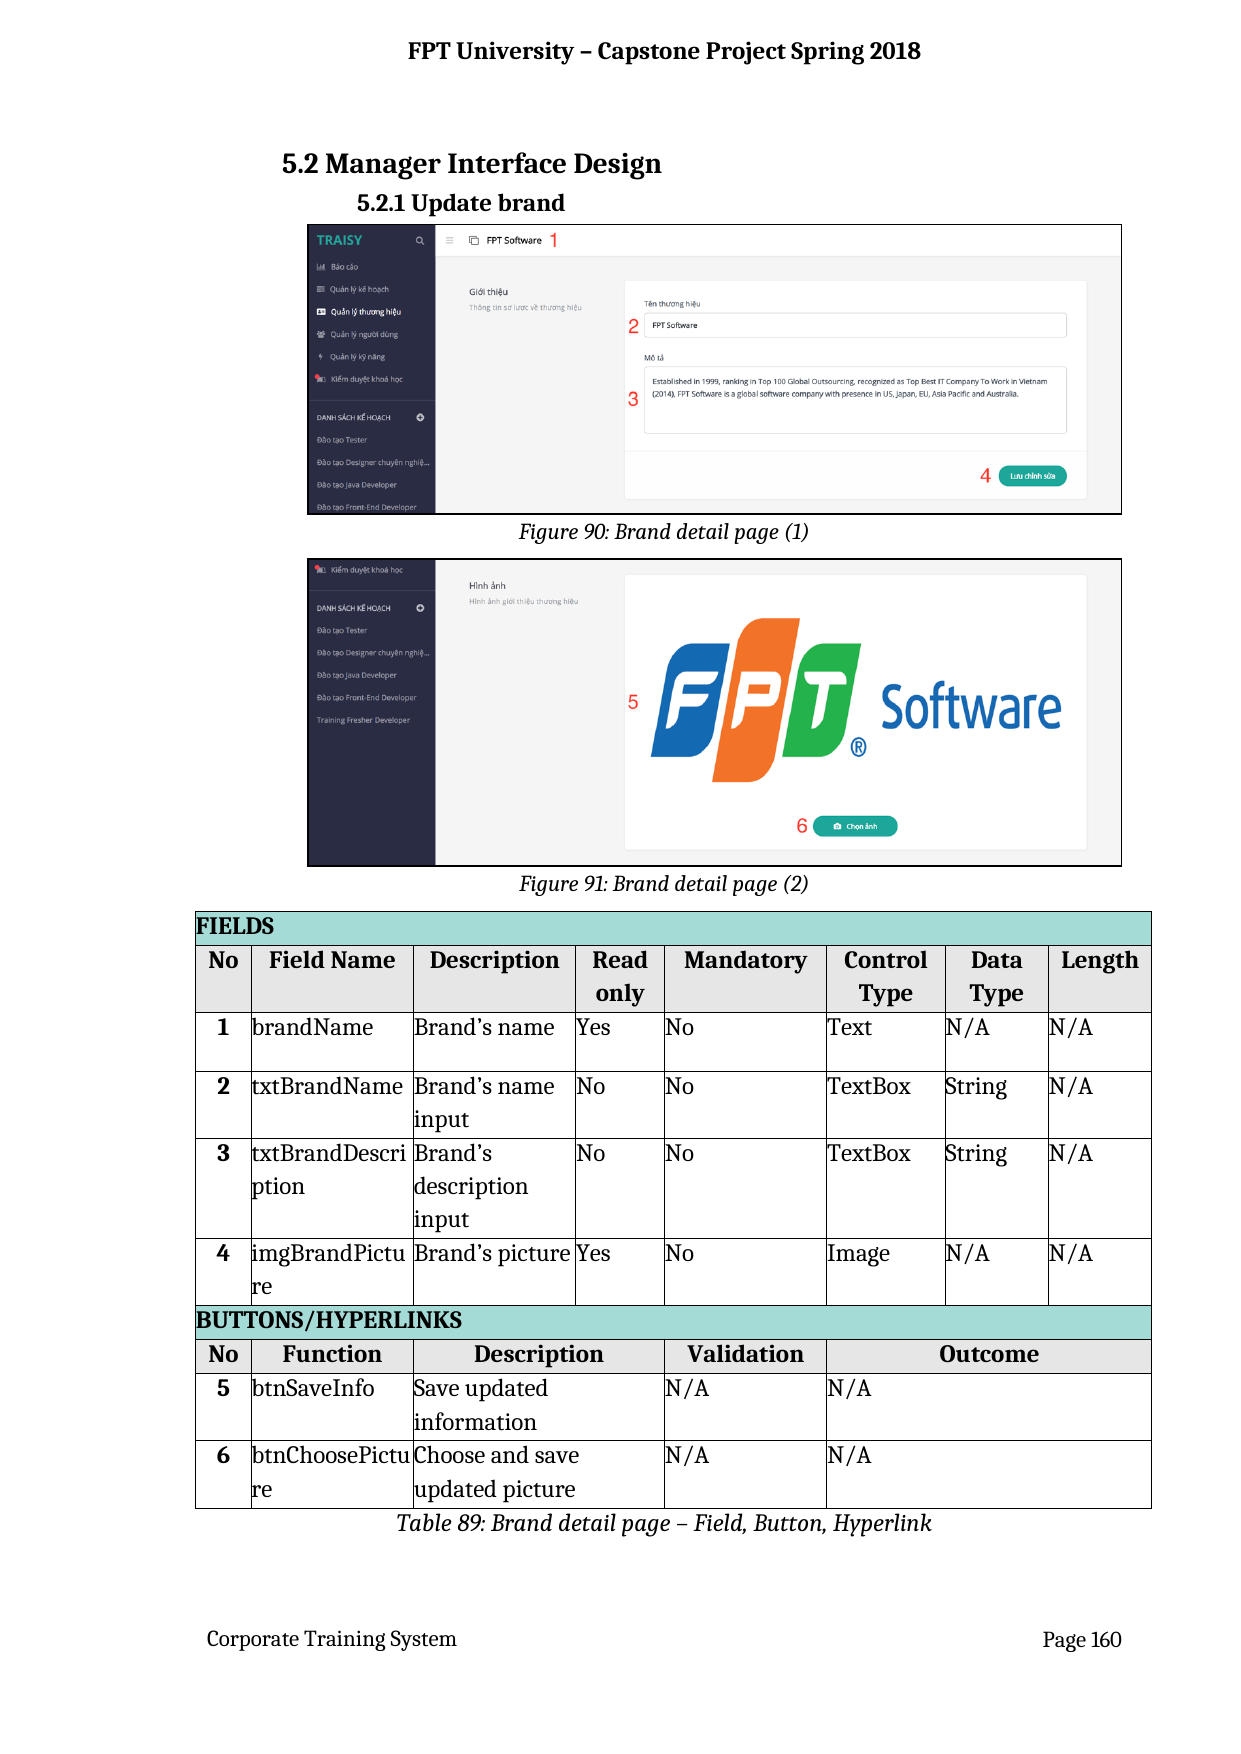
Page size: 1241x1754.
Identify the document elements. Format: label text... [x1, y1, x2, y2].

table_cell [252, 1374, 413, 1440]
picture [309, 225, 1121, 513]
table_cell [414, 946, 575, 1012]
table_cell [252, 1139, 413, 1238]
text Figure 90: Brand detail page (1) [207, 519, 1122, 545]
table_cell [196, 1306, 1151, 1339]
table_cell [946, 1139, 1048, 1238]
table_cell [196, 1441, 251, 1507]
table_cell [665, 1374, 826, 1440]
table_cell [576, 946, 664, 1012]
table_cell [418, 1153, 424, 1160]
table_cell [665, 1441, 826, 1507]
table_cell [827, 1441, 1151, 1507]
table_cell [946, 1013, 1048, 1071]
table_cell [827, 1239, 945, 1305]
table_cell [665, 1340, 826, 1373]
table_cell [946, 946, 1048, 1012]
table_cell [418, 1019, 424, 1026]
text Figure 91: Brand detail page (2) [207, 871, 1122, 898]
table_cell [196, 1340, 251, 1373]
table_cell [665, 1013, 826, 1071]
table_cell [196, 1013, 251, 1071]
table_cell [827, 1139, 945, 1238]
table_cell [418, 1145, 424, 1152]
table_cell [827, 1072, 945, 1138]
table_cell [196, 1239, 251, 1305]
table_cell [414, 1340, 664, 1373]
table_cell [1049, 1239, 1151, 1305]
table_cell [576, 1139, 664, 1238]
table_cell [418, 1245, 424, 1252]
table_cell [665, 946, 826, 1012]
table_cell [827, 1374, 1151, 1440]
list Table 89: Brand detail page – Field, Button, Hyperlink [207, 1509, 1122, 1537]
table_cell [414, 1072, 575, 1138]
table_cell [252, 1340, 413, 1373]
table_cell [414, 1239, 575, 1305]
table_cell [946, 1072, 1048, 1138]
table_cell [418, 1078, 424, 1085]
picture [309, 560, 1121, 865]
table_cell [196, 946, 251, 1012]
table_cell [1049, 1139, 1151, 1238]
subtitle 5.2 Manager Interface Design [282, 148, 1124, 181]
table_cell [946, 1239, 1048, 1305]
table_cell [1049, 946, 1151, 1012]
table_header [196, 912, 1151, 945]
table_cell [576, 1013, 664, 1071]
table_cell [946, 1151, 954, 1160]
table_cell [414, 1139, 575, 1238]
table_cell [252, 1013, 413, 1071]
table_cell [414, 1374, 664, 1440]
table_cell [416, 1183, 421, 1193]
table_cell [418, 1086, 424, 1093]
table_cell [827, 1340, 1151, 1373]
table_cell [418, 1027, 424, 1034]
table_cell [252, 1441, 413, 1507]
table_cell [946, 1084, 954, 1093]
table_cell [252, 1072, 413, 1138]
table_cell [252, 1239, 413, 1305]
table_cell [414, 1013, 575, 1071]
subtitle 5.2.1 Update brand [357, 189, 1124, 218]
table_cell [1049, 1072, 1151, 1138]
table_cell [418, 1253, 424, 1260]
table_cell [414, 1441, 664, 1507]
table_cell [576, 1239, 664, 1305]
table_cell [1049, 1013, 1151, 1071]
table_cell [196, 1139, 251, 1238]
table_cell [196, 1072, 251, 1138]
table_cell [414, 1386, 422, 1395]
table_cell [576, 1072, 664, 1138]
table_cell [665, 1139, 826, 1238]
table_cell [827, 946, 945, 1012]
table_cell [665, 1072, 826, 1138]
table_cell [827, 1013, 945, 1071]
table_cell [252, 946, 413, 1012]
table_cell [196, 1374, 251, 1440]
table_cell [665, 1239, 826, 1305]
